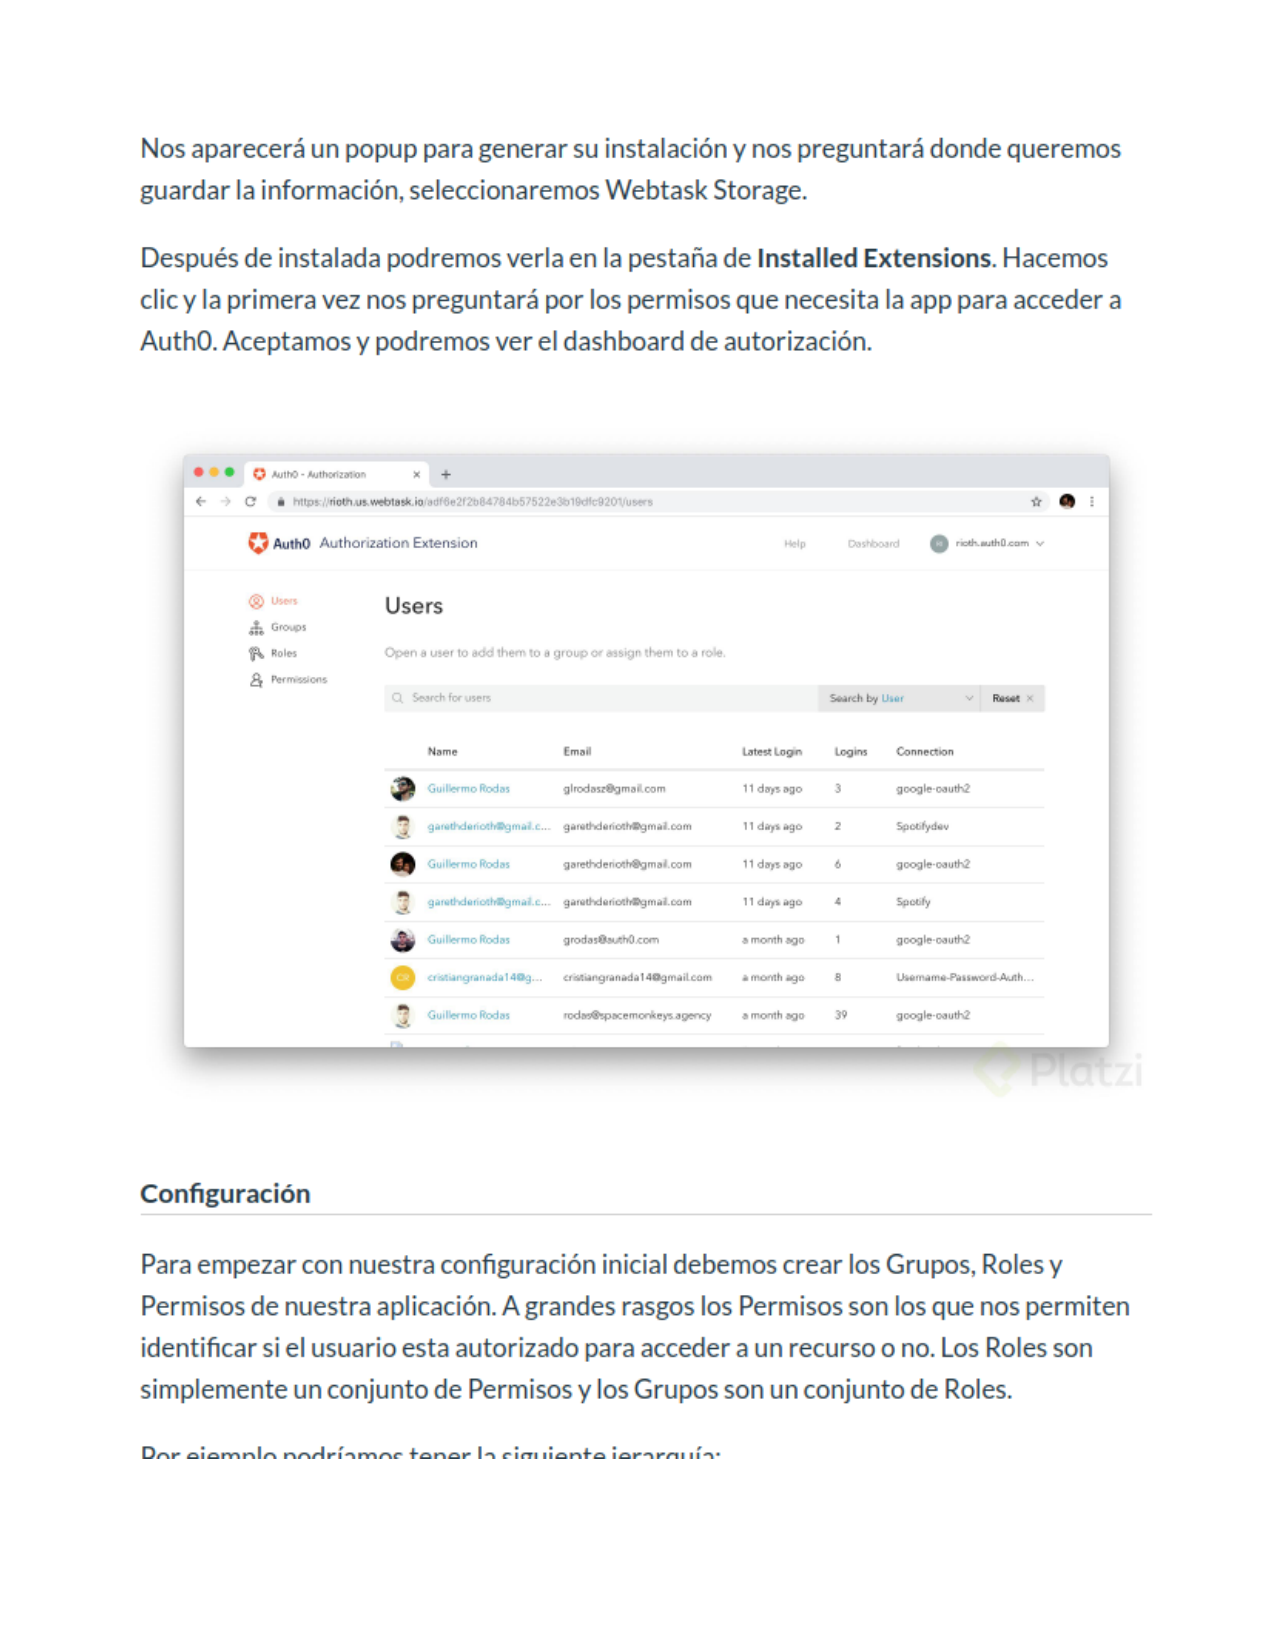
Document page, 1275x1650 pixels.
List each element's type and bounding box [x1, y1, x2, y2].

picture [118, 118, 1157, 1459]
